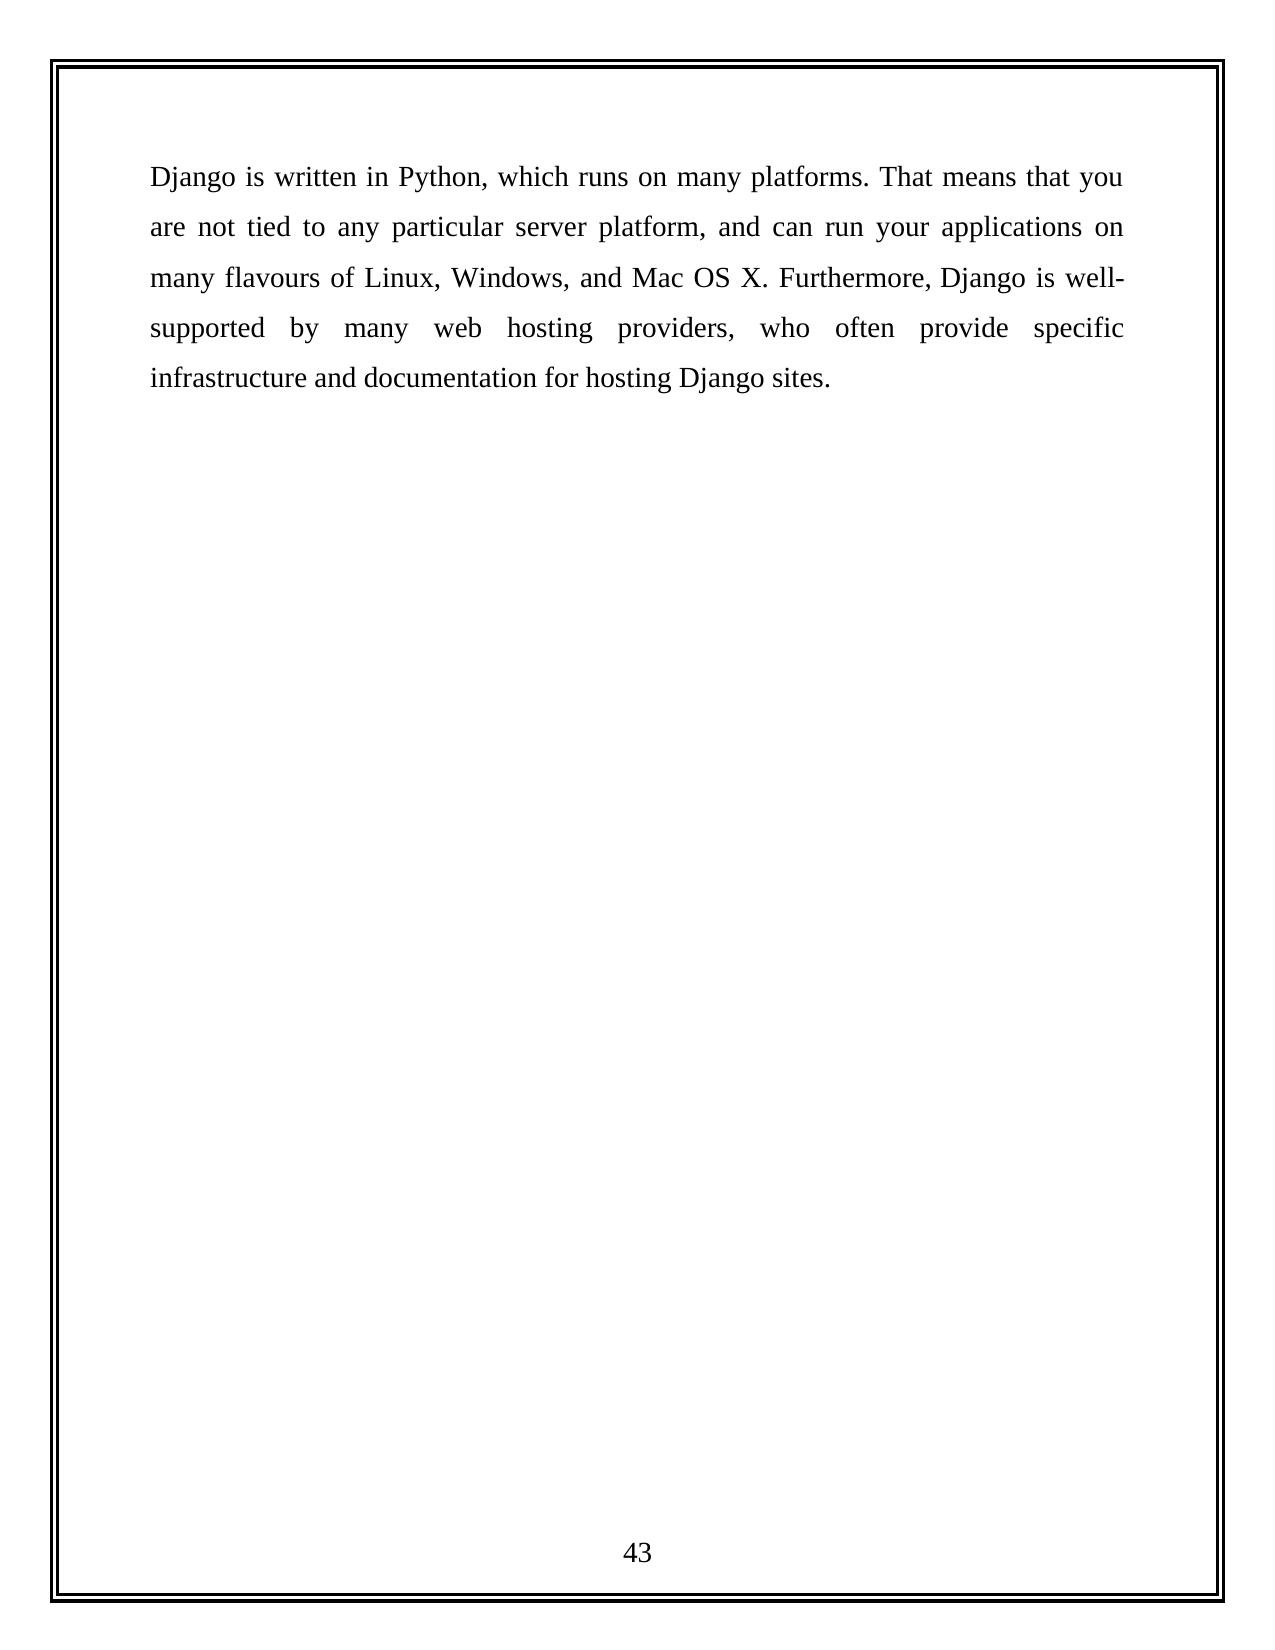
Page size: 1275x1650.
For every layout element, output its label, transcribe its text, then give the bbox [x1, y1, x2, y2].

text Django is written in Python, which runs on many platforms. That means that you are not tied to any particular server platform, and can run your applications on many flavours of Linux, Windows, and Mac OS X. Furthermore, Django is well-supported by many web hosting providers, who often provide specific infrastructure and documentation for hosting Django sites. [150, 159, 1125, 394]
